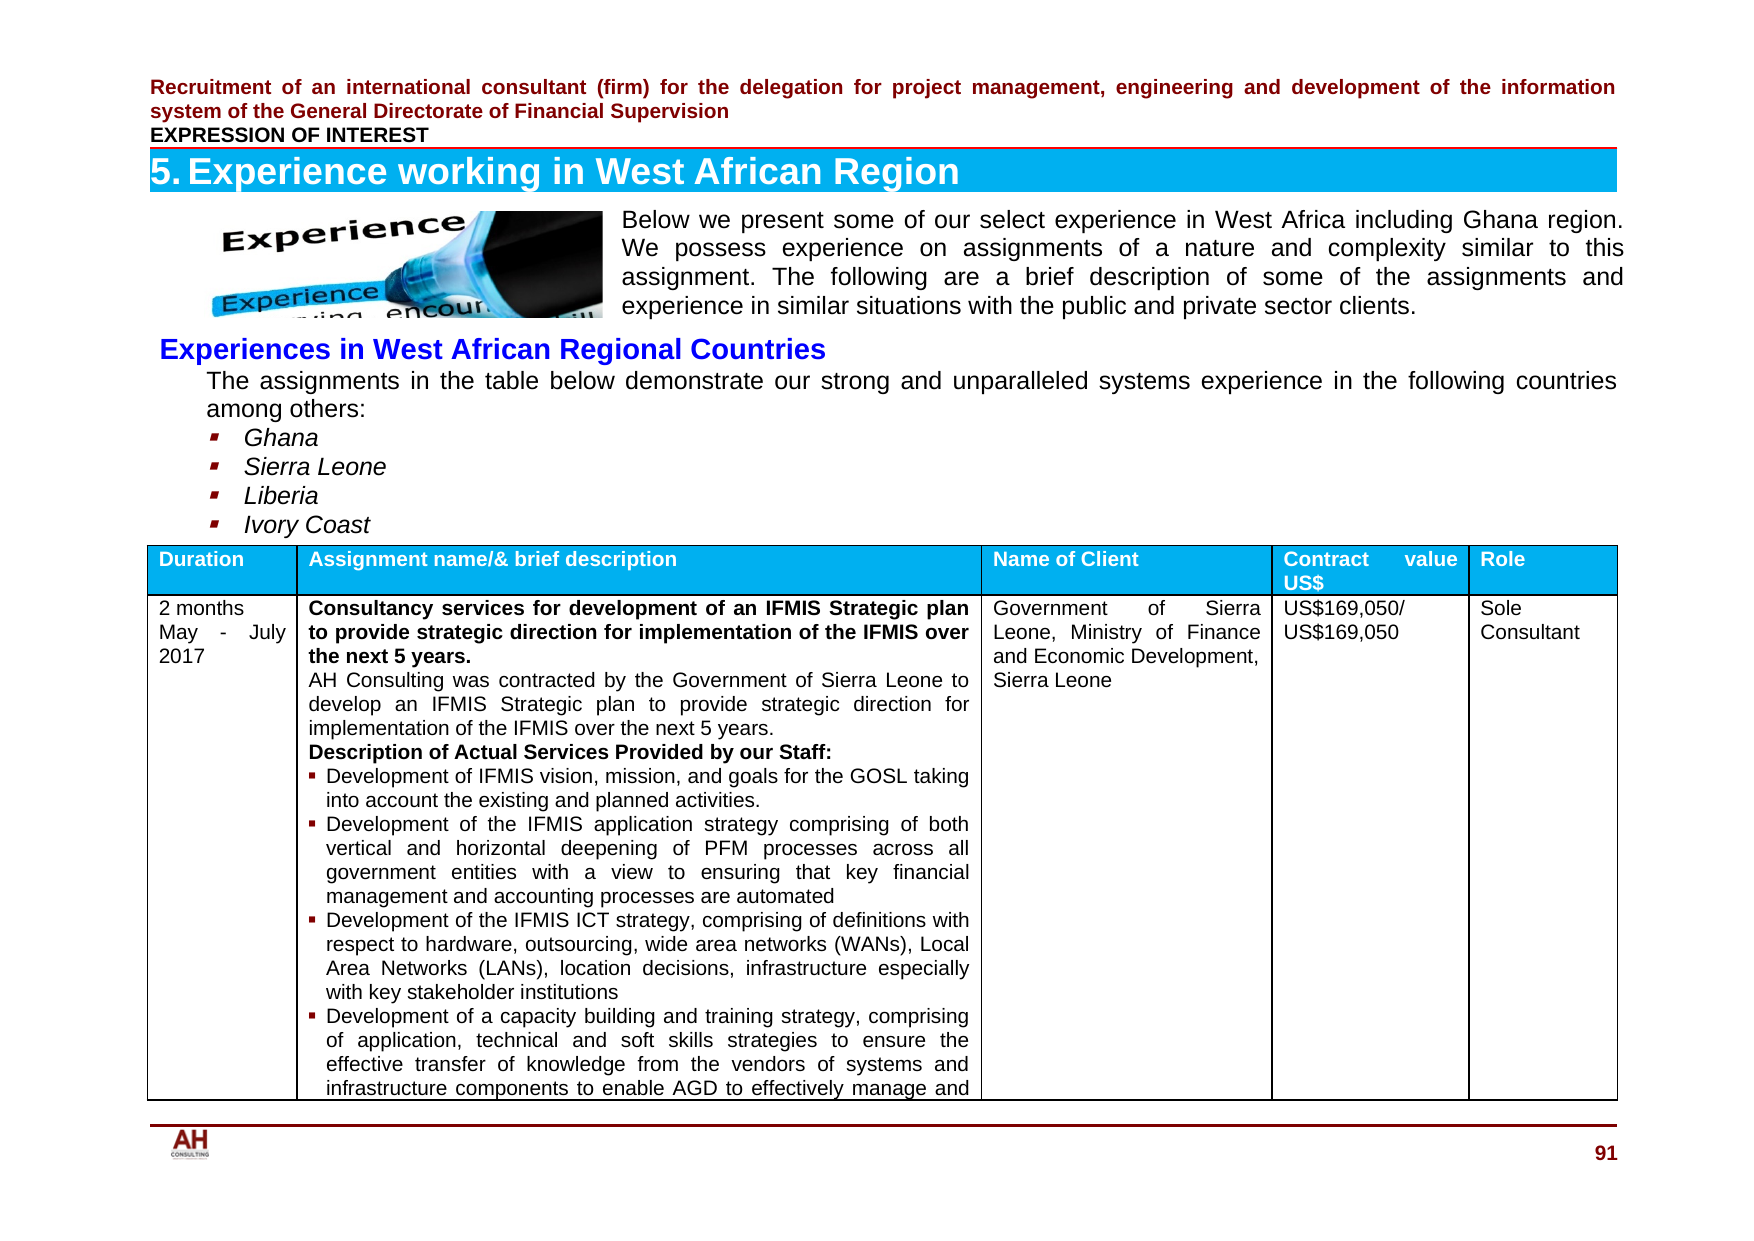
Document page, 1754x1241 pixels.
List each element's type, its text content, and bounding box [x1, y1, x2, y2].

table_header Role [1470, 546, 1617, 594]
table_cell Government of Sierra Leone, Ministry of Finance and Economic Development, Sierra Leone [982, 596, 1271, 1099]
text The assignments in the table below demonstrate our strong and unparalleled systems experience in the following countries among others: [206, 366, 1620, 423]
picture [202, 211, 603, 318]
text Experiences in West African Regional Countries [159, 332, 1617, 366]
list Liberia [206, 481, 1620, 510]
subtitle Experience working in West African Region [150, 149, 1617, 192]
table_cell US$169,050/ US$169,050 [1273, 596, 1468, 1099]
table_cell Sole Consultant [1470, 596, 1617, 1099]
table_header Contract value US$ [1273, 546, 1468, 594]
list Ivory Coast [206, 510, 1620, 538]
list Ghana [206, 423, 1620, 452]
table_header Assignment name/& brief description [298, 546, 981, 594]
picture [169, 1128, 211, 1161]
table_header Name of Client [982, 546, 1271, 594]
table_cell 2 months May - July 2017 [148, 596, 296, 1099]
list Sierra Leone [206, 452, 1620, 481]
table_header Duration [148, 546, 296, 594]
